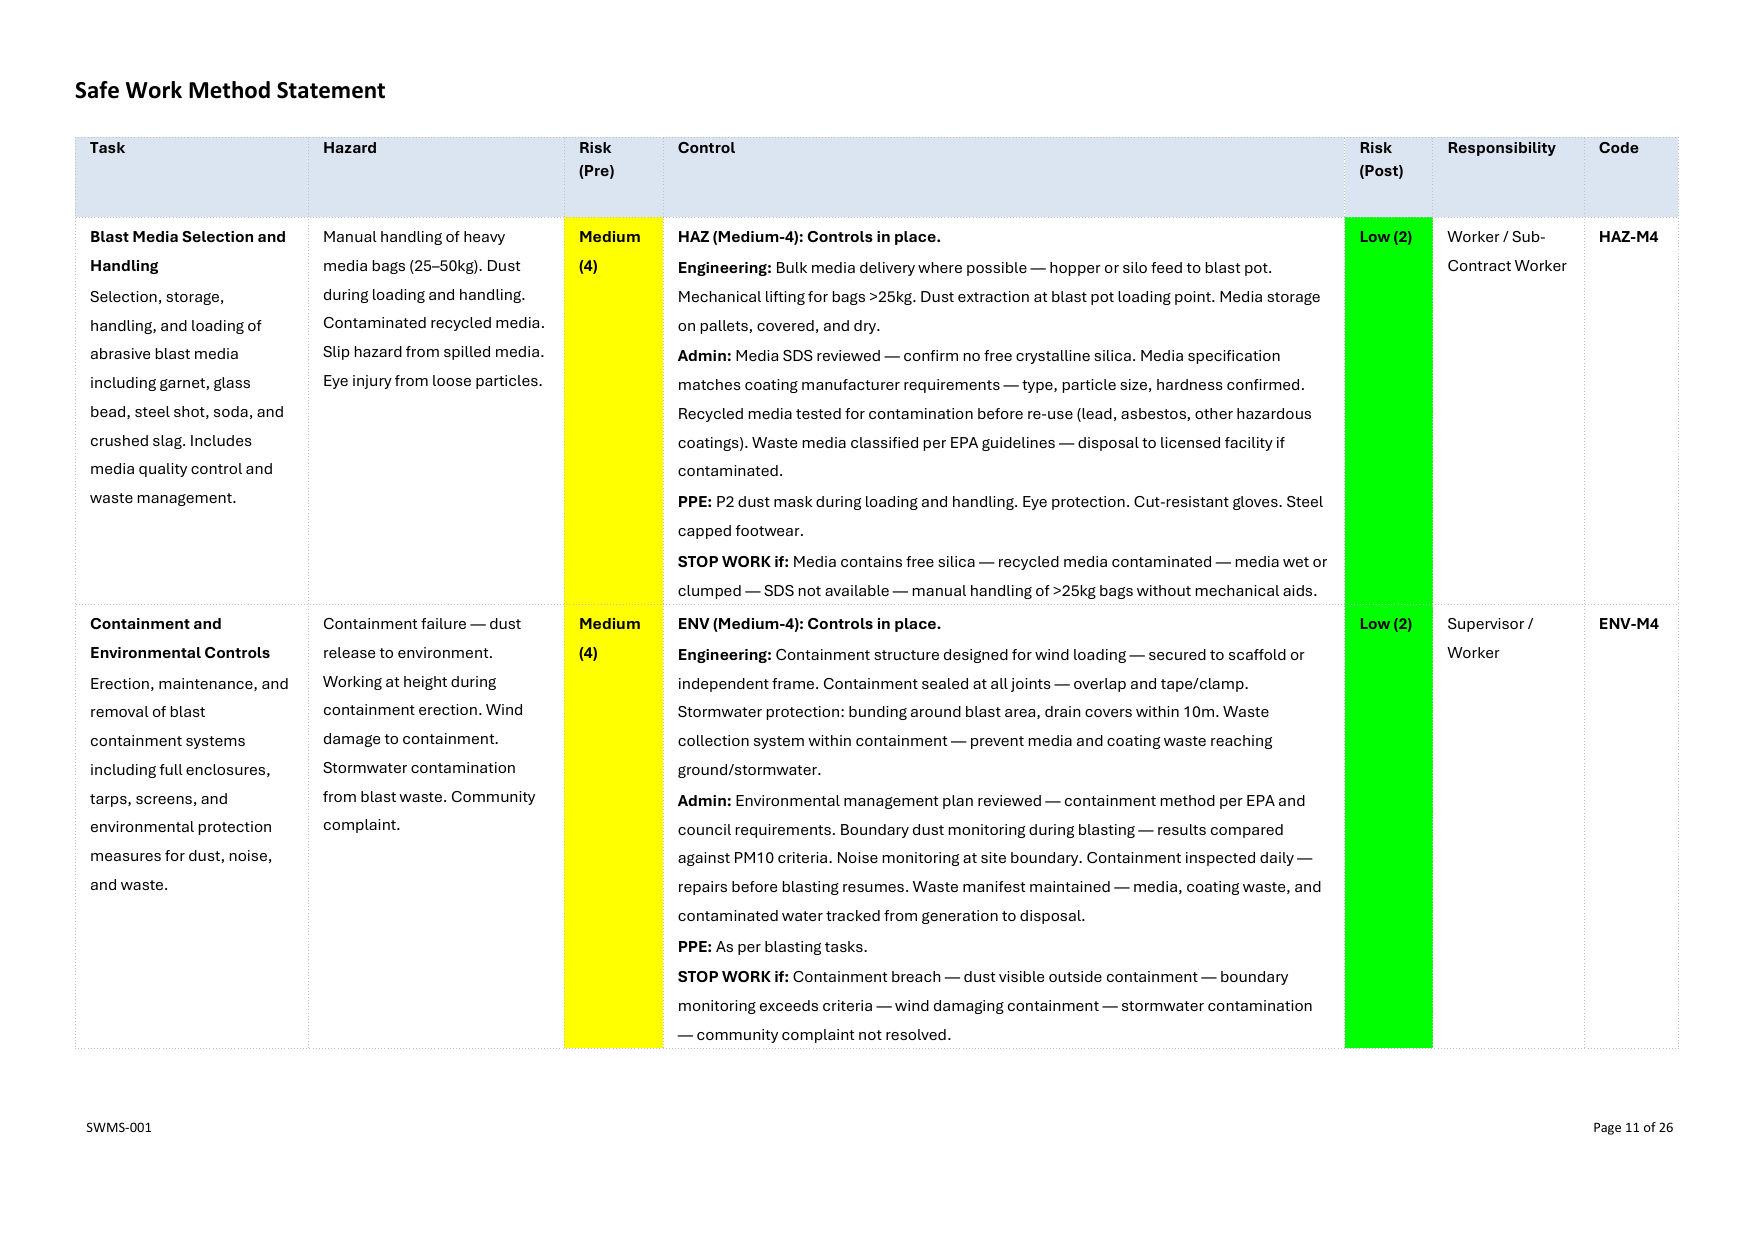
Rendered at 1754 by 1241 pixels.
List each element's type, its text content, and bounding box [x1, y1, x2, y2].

table_cell ENV-M4 [1584, 604, 1678, 1048]
table_header Code [1584, 137, 1678, 217]
table_header Responsibility [1433, 137, 1584, 217]
table_cell Low (2) [1345, 604, 1433, 1048]
table_header Hazard [308, 137, 564, 217]
table_header Task [75, 137, 308, 217]
table_cell ENV (Medium-4): Controls in place. Engineering: Containment structure designed for wind loading — secured to scaffold or independent frame. Containment sealed at all joints — overlap and tape/clamp. Stormwater protection: bunding around blast area, drain covers within 10m. Waste collection system within containment — prevent media and coating waste reaching ground/stormwater. Admin: Environmental management plan reviewed — containment method per EPA and council requirements. Boundary dust monitoring during blasting — results compared against PM10 criteria. Noise monitoring at site boundary. Containment inspected daily — repairs before blasting resumes. Waste manifest maintained — media, coating waste, and contaminated water tracked from generation to disposal. PPE: As per blasting tasks. STOP WORK if: Containment breach — dust visible outside containment — boundary monitoring exceeds criteria — wind damaging containment — stormwater contamination — community complaint not resolved. [663, 604, 1344, 1048]
table_cell Medium (4) [564, 217, 663, 604]
table_header Control [663, 137, 1344, 217]
table_cell Containment and Environmental Controls Erection, maintenance, and removal of blast containment systems including full enclosures, tarps, screens, and environmental protection measures for dust, noise, and waste. [75, 604, 308, 1048]
table_cell HAZ-M4 [1584, 217, 1678, 604]
table_cell Blast Media Selection and Handling Selection, storage, handling, and loading of abrasive blast media including garnet, glass bead, steel shot, soda, and crushed slag. Includes media quality control and waste management. [75, 217, 308, 604]
table_cell Manual handling of heavy media bags (25–50kg). Dust during loading and handling. Contaminated recycled media. Slip hazard from spilled media. Eye injury from loose particles. [308, 217, 564, 604]
table_header Risk (Pre) [564, 137, 663, 217]
table_cell HAZ (Medium-4): Controls in place. Engineering: Bulk media delivery where possible — hopper or silo feed to blast pot. Mechanical lifting for bags >25kg. Dust extraction at blast pot loading point. Media storage on pallets, covered, and dry. Admin: Media SDS reviewed — confirm no free crystalline silica. Media specification matches coating manufacturer requirements — type, particle size, hardness confirmed. Recycled media tested for contamination before re-use (lead, asbestos, other hazardous coatings). Waste media classified per EPA guidelines — disposal to licensed facility if contaminated. PPE: P2 dust mask during loading and handling. Eye protection. Cut-resistant gloves. Steel capped footwear. STOP WORK if: Media contains free silica — recycled media contaminated — media wet or clumped — SDS not available — manual handling of >25kg bags without mechanical aids. [663, 217, 1344, 604]
table_cell Low (2) [1345, 217, 1433, 604]
table_cell Medium (4) [564, 604, 663, 1048]
table_cell Worker / Sub-Contract Worker [1433, 217, 1584, 604]
table_header Risk (Post) [1345, 137, 1433, 217]
table_cell Supervisor / Worker [1433, 604, 1584, 1048]
table_cell Containment failure — dust release to environment. Working at height during containment erection. Wind damage to containment. Stormwater contamination from blast waste. Community complaint. [308, 604, 564, 1048]
